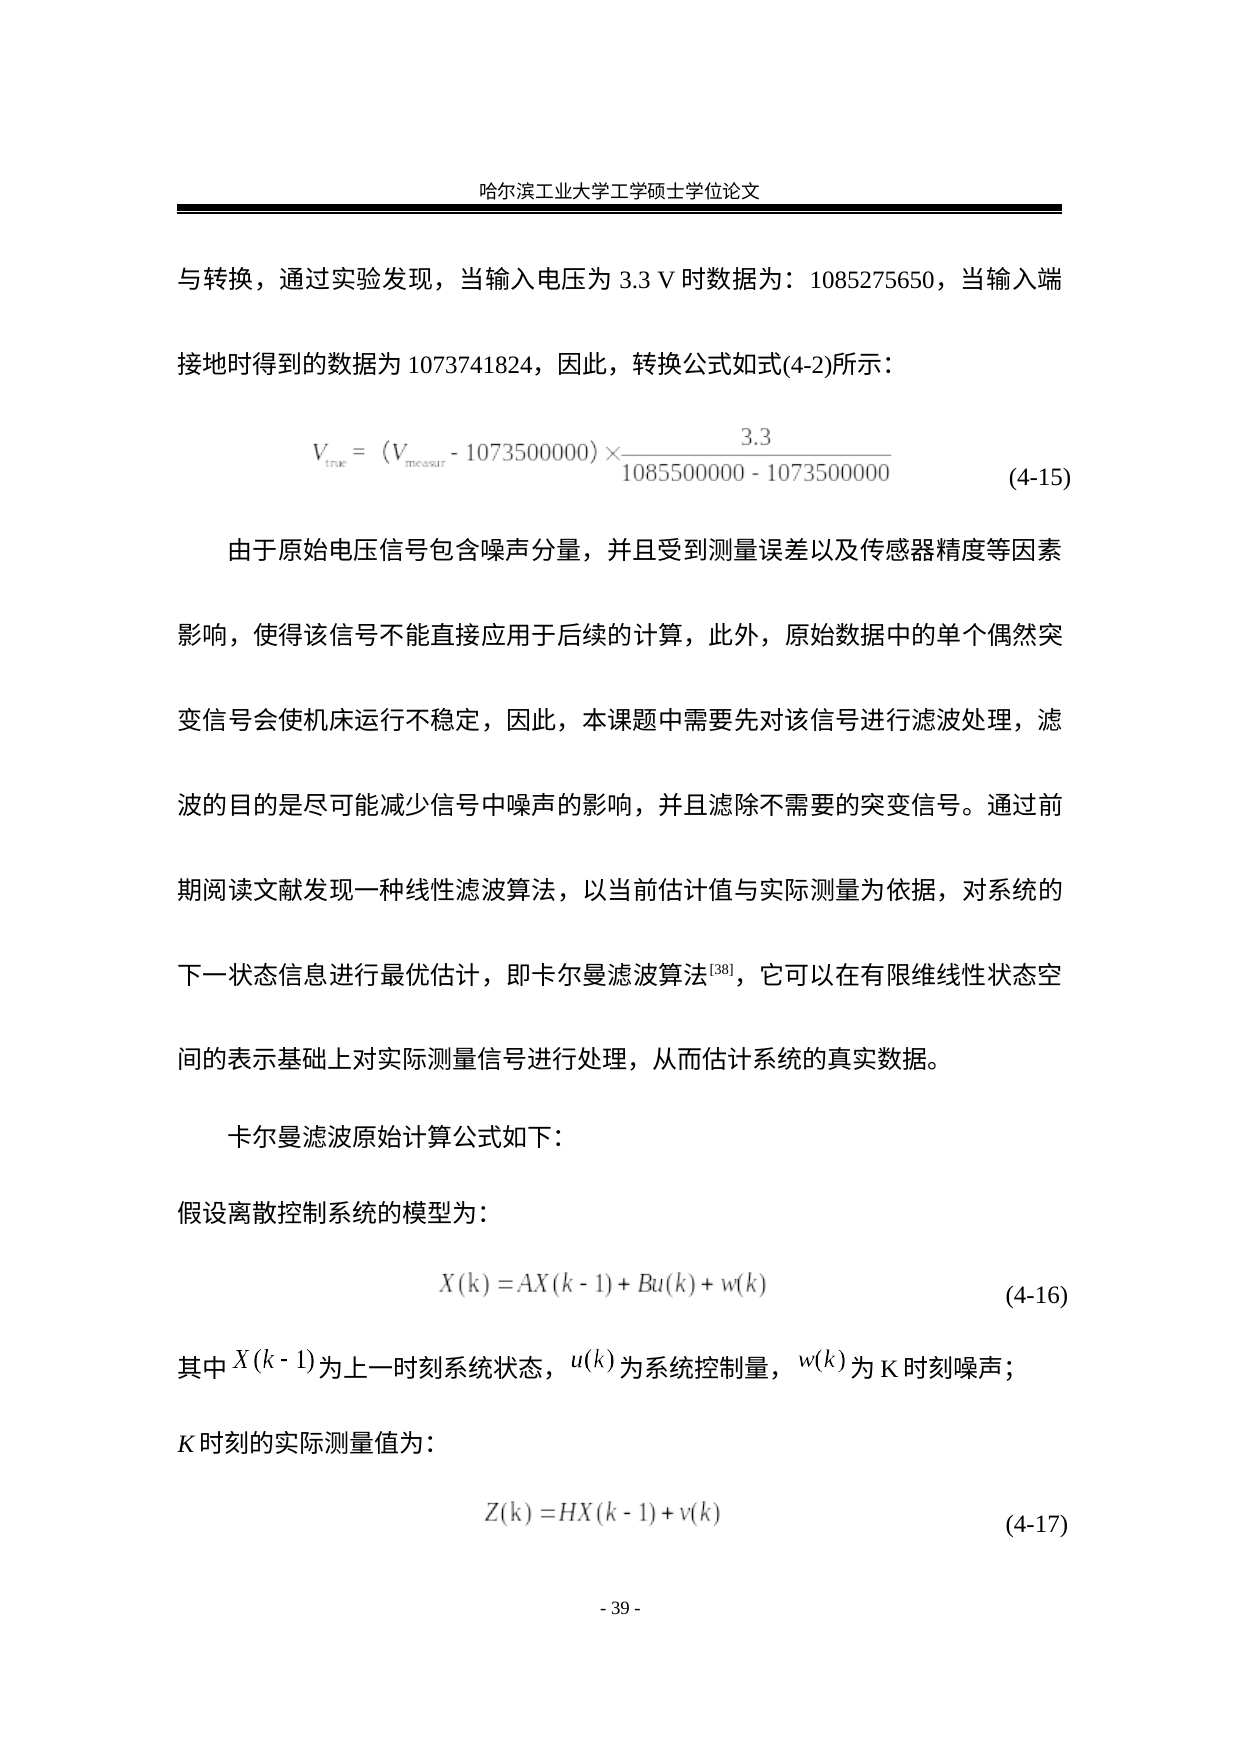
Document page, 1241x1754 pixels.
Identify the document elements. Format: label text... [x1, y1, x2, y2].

text 由于原始电压信号包含噪声分量，并且受到测量误差以及传感器精度等因素影响，使得该信号不能直接应用于后续的计算，此外，原始数据中的单个偶然突变信号会使机床运行不稳定，因此，本课题中需要先对该信号进行滤波处理，滤波的目的是尽可能减少信号中噪声的影响，并且滤除不需要的突变信号。通过前期阅读文献发现一种线性滤波算法，以当前估计值与实际测量为依据，对系统的下一状态信息进行最优估计，即卡尔曼滤波算法[38]，它可以在有限维线性状态空间的表示基础上对实际测量信号进行处理，从而估计系统的真实数据。 [177, 515, 1063, 1092]
text 其中为上一时刻系统状态，为系统控制量，为K时刻噪声； [177, 1330, 1063, 1398]
text 卡尔曼滤波原始计算公式如下： [177, 1101, 1063, 1169]
text 假设离散控制系统的模型为： [177, 1178, 1063, 1246]
text K时刻的实际测量值为： [177, 1407, 1063, 1475]
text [177, 244, 1063, 397]
